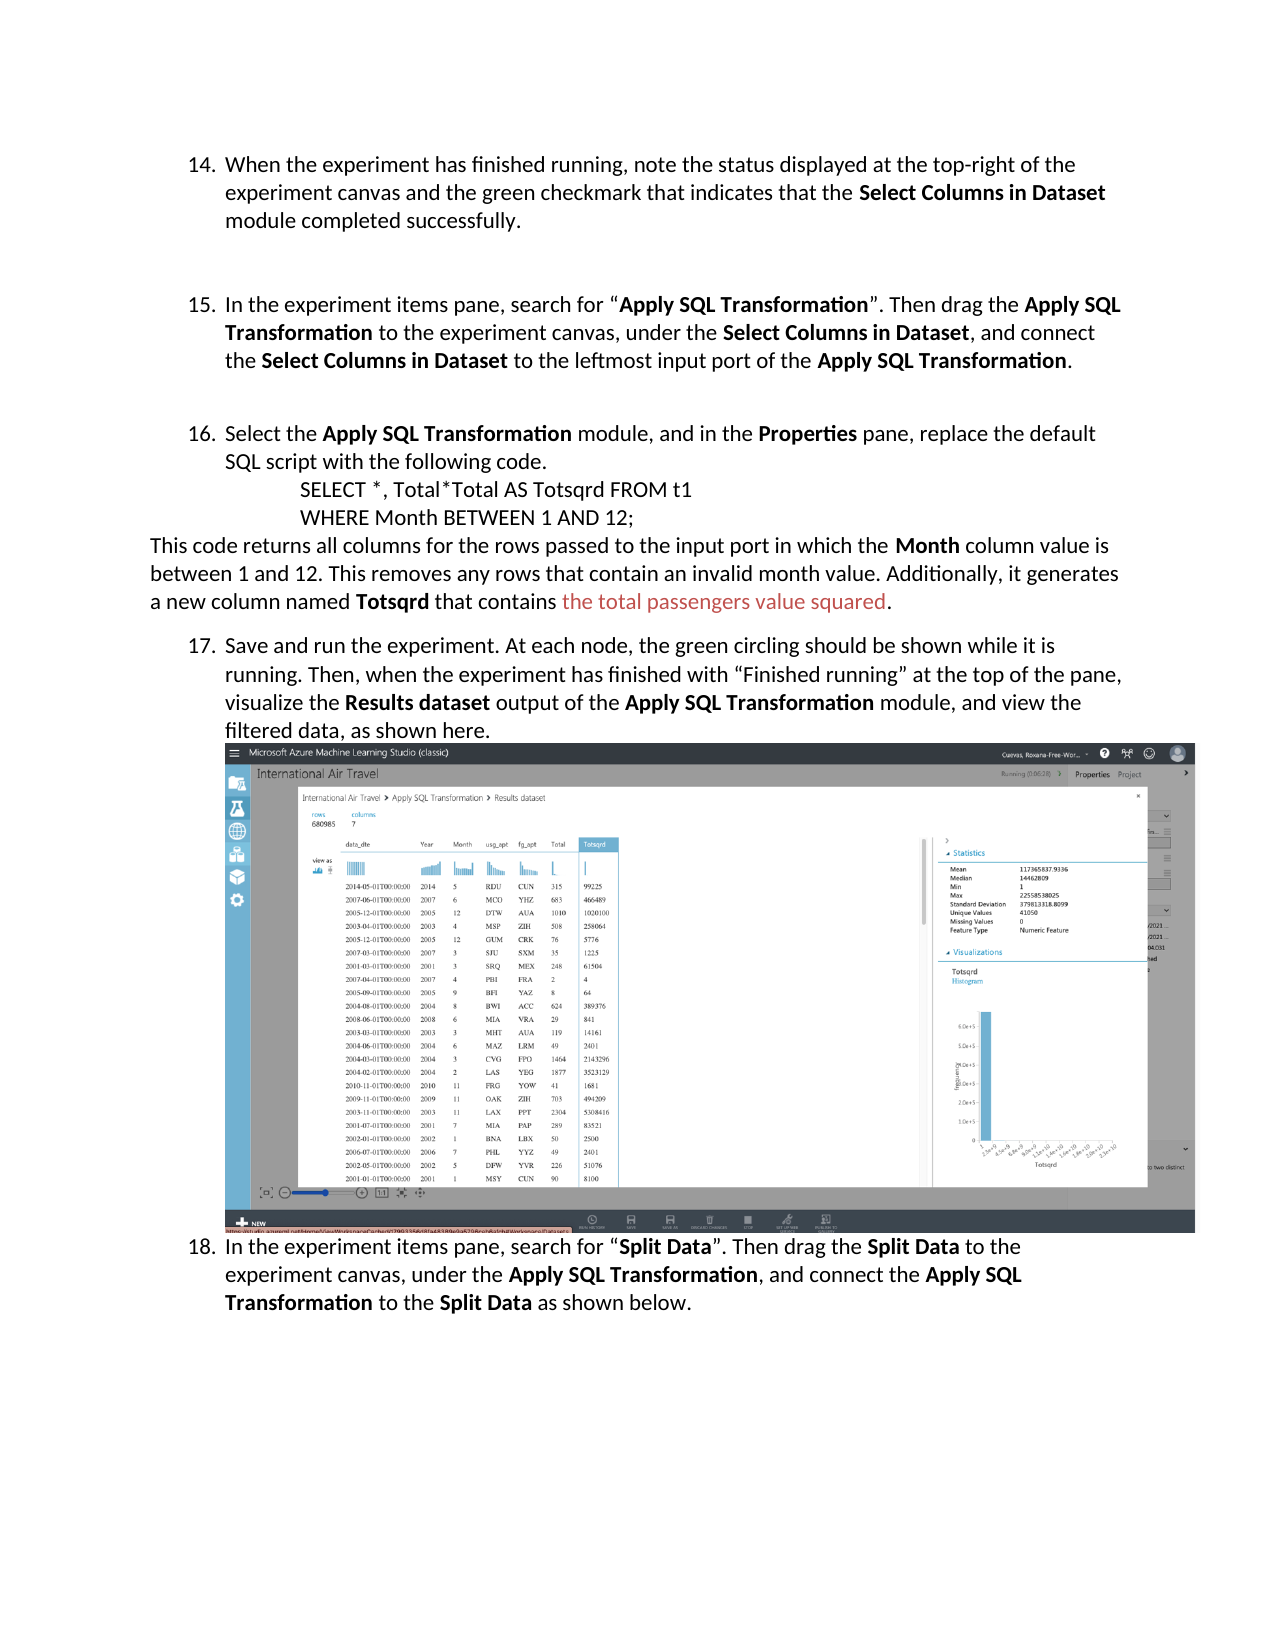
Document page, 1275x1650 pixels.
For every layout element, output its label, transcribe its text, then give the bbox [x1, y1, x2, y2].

list In the experiment items pane, search for “Apply SQL Transformation”. Then drag the Apply SQL Transformation to the experiment canvas, under the Select Columns in Dataset, and connect the Select Columns in Dataset to the leftmost input port of the Apply SQL Transformation. [187, 290, 1125, 374]
list When the experiment has finished running, note the status displayed at the top-right of the experiment canvas and the green checkmark that indicates that the Select Columns in Dataset module completed successfully. [187, 150, 1125, 290]
text This code returns all columns for the rows passed to the input port in which the Month column value is between 1 and 12. This removes any rows that contain an invalid month value. Additionally, it generates a new column named Totsqrd that contains the total passengers value squared. [150, 531, 1125, 615]
text WHERE Month BETWEEN 1 AND 12; [300, 503, 1125, 531]
picture [225, 743, 1200, 1233]
list Select the Apply SQL Transformation module, and in the Properties pane, replace the default SQL script with the following code. [187, 419, 1125, 475]
text SELECT *, Total*Total AS Totsqrd FROM t1 [300, 475, 1125, 503]
list In the experiment items pane, search for “Split Data”. Then drag the Split Data to the experiment canvas, under the Apply SQL Transformation, and connect the Apply SQL Transformation to the Split Data as shown below. [187, 1232, 1125, 1317]
list Save and run the experiment. At each node, the green circling should be shown while it is running. Then, when the experiment has finished with “Finished running” at the top of the pane, visualize the Results dataset output of the Apply SQL Transformation module, and view the filtered data, as shown here. [187, 632, 1125, 744]
